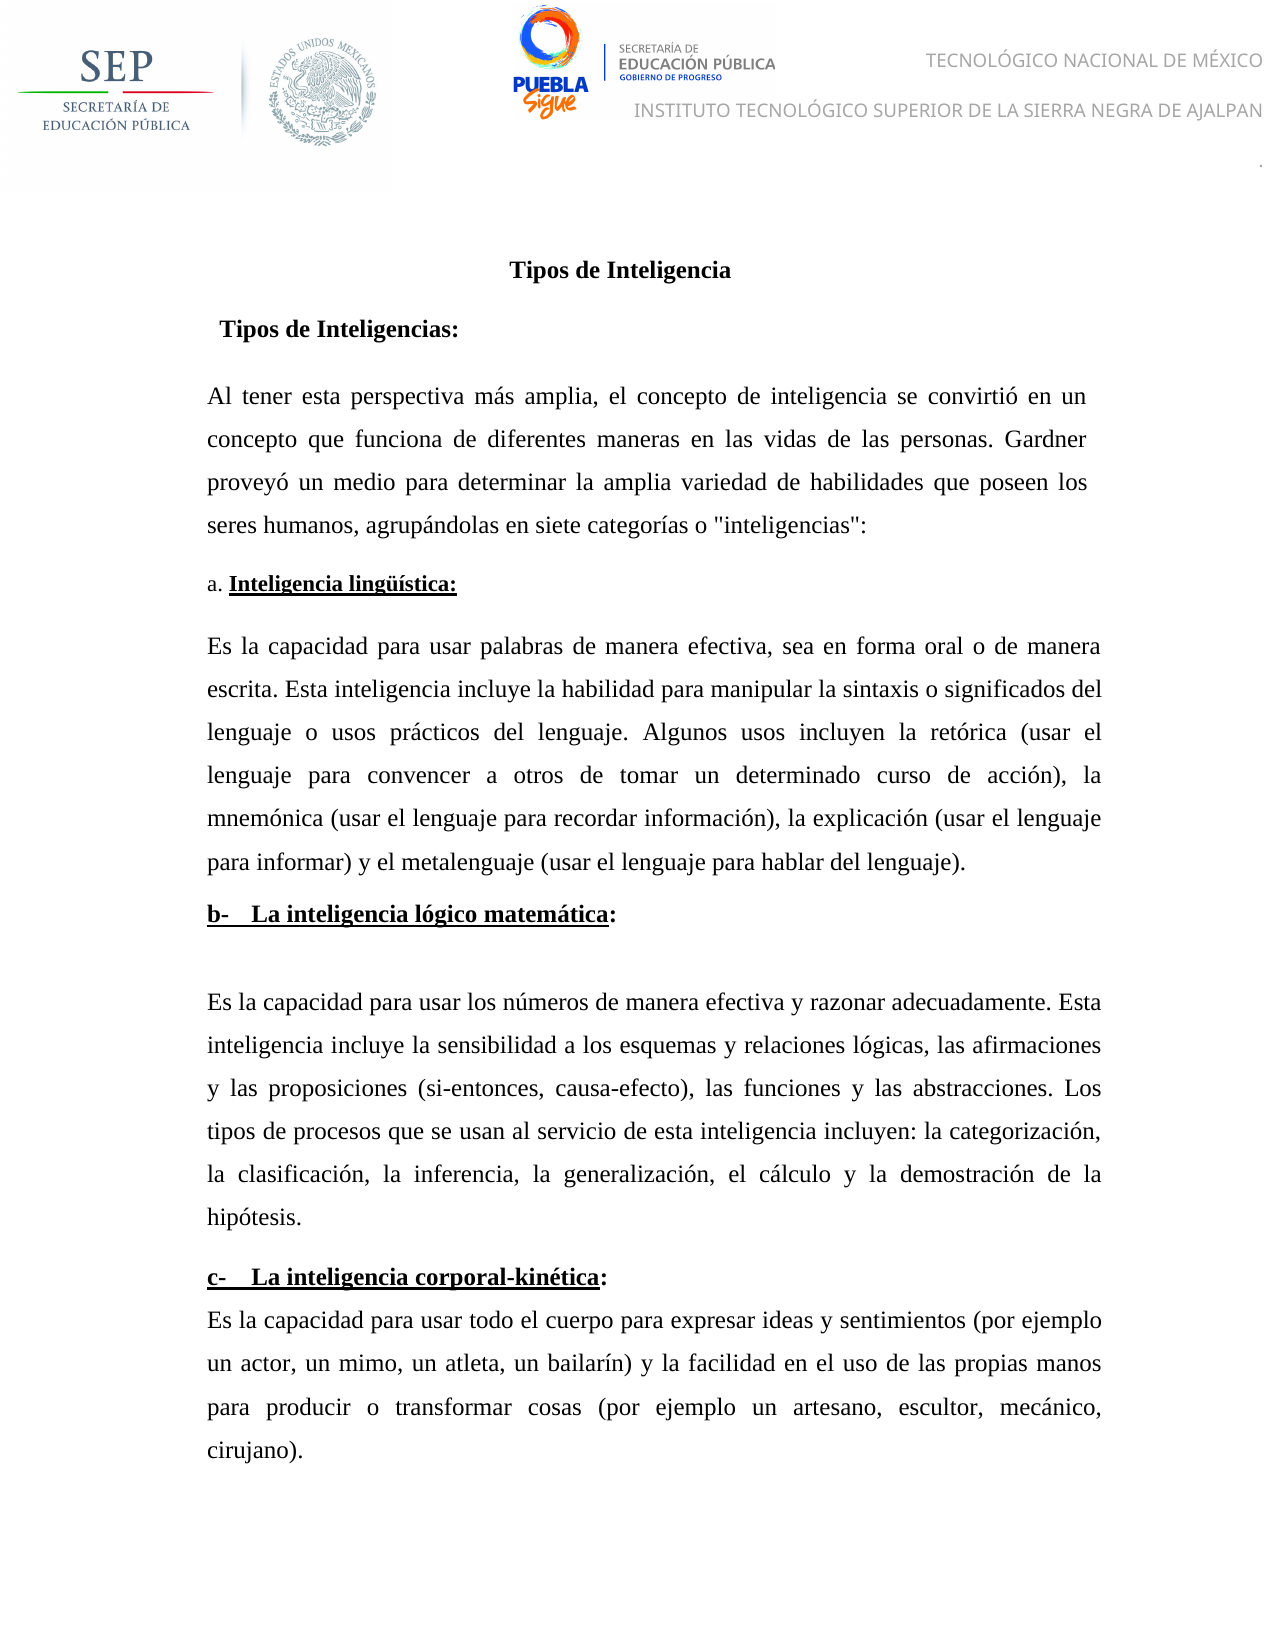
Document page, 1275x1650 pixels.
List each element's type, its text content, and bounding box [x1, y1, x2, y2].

subtitle La inteligencia corporal-kinética: [207, 1262, 1071, 1291]
text Al tener esta perspectiva más amplia, el concepto de inteligencia se convirtió en un concepto que funciona de diferentes maneras en las vidas de las personas. Gardner proveyó un medio para determinar la amplia variedad de habilidades que poseen los seres humanos, agrupándolas en siete categorías o "inteligencias": [207, 381, 1088, 539]
text Es la capacidad para usar los números de manera efectiva y razonar adecuadamente. Esta inteligencia incluye la sensibilidad a los esquemas y relaciones lógicas, las afirmaciones y las proposiciones (si-entonces, causa-efecto), las funciones y las abstracciones. Los tipos de procesos que se usan al servicio de esta inteligencia incluyen: la categorización, la clasificación, la inferencia, la generalización, el cálculo y la demostración de la hipótesis. [207, 987, 1103, 1231]
text Es la capacidad para usar todo el cuerpo para expresar ideas y sentimientos (por ejemplo un actor, un mimo, un atleta, un bailarín) y la facilidad en el uso de las propias manos para producir o transformar cosas (por ejemplo un artesano, escultor, mecánico, cirujano). [207, 1305, 1103, 1463]
subtitle Tipos de Inteligencia [177, 255, 763, 284]
subtitle a. Inteligencia lingüística: [207, 570, 1098, 597]
picture [0, 0, 394, 191]
text Tipos de Inteligencias: [177, 314, 1098, 343]
text Es la capacidad para usar palabras de manera efectiva, sea en forma oral o de manera escrita. Esta inteligencia incluye la habilidad para manipular la sintaxis o significados del lenguaje o usos prácticos del lenguaje. Algunos usos incluyen la retórica (usar el lenguaje para convencer a otros de tomar un determinado curso de acción), la mnemónica (usar el lenguaje para recordar información), la explicación (usar el lenguaje para informar) y el metalenguaje (usar el lenguaje para hablar del lenguaje). [207, 631, 1103, 875]
subtitle La inteligencia lógico matemática: [207, 899, 1098, 928]
picture [513, 4, 776, 120]
